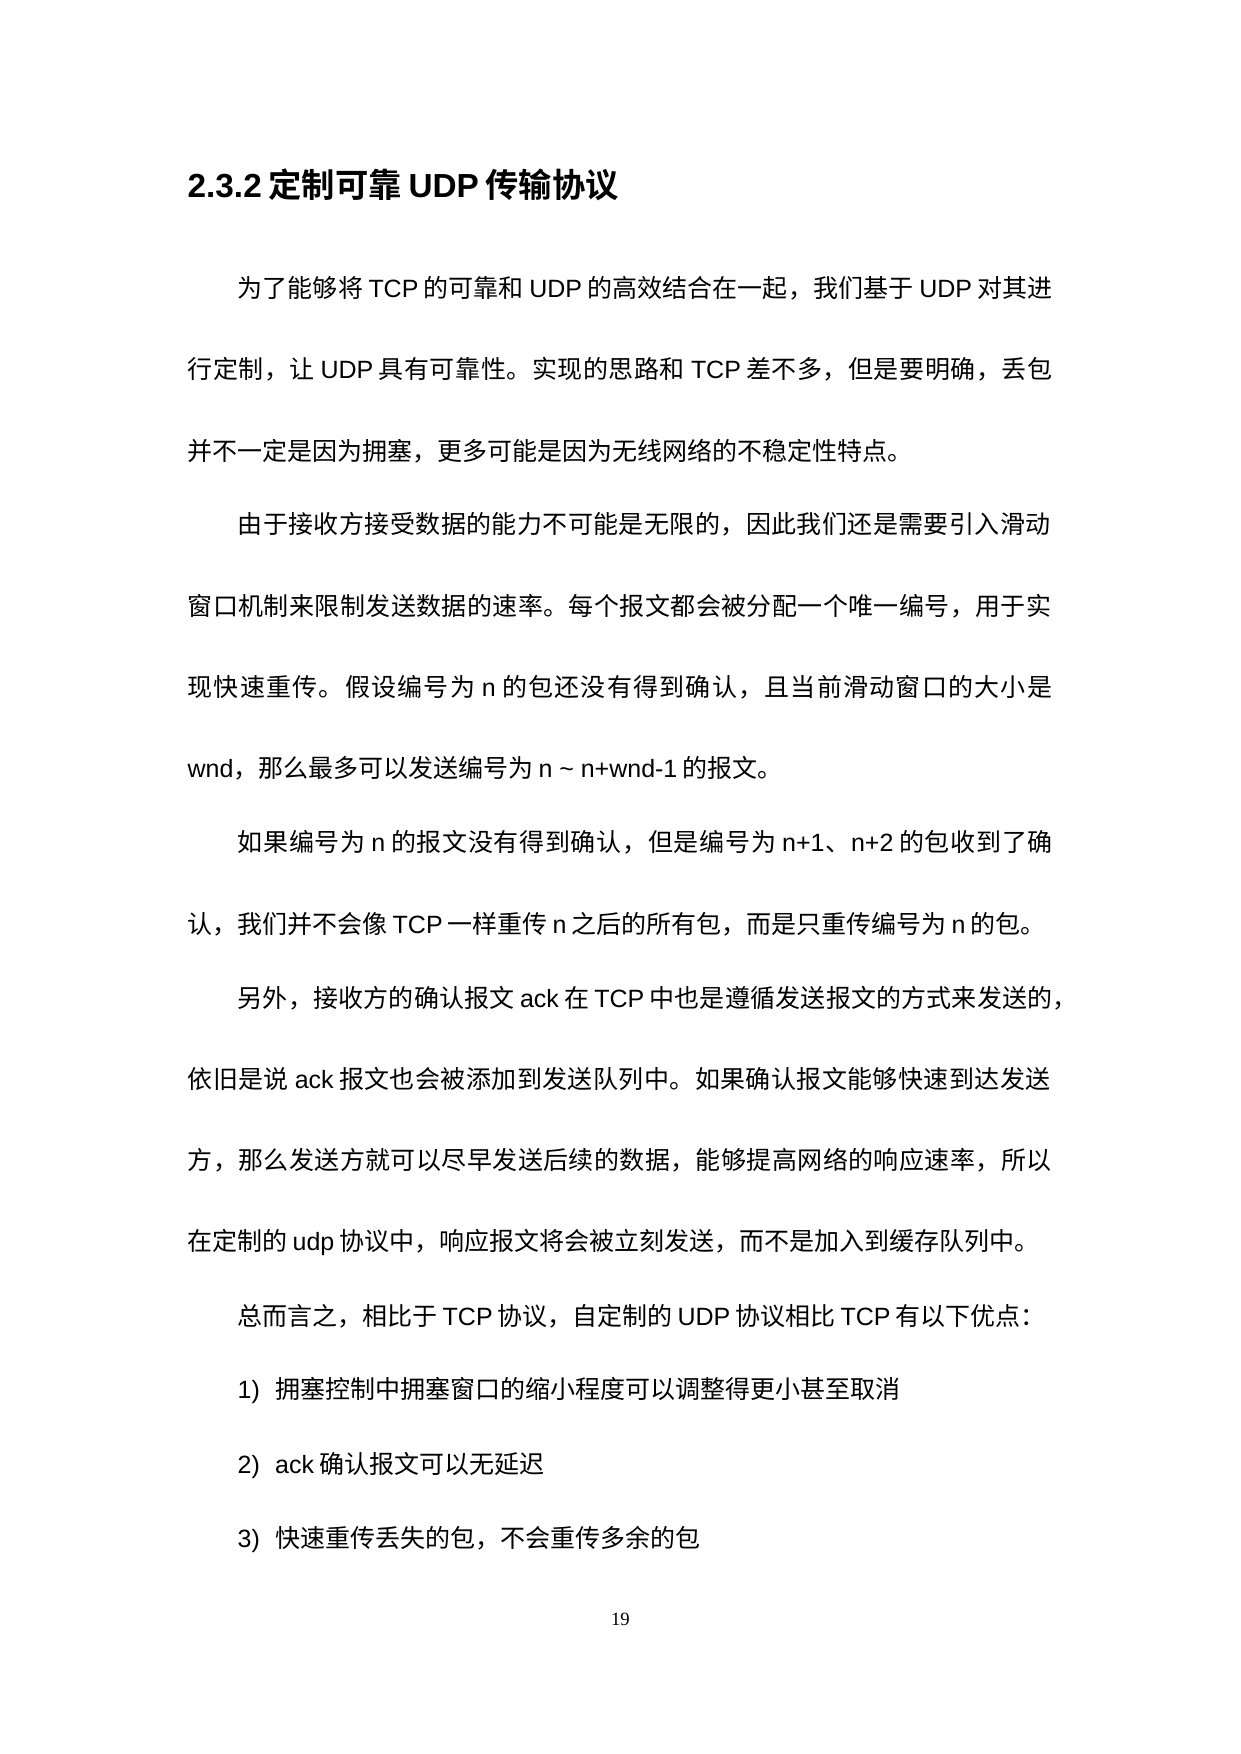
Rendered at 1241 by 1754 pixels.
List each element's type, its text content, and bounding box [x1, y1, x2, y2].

text 如果编号为n的报文没有得到确认，但是编号为n+1、n+2的包收到了确认，我们并不会像TCP一样重传n之后的所有包，而是只重传编号为n的包。 [187, 808, 1053, 955]
text 总而言之，相比于TCP协议，自定制的UDP协议相比TCP有以下优点： [187, 1282, 1053, 1347]
text 另外，接收方的确认报文ack在TCP中也是遵循发送报文的方式来发送的，依旧是说ack报文也会被添加到发送队列中。如果确认报文能够快速到达发送方，那么发送方就可以尽早发送后续的数据，能够提高网络的响应速率，所以在定制的udp协议中，响应报文将会被立刻发送，而不是加入到缓存队列中。 [187, 964, 1053, 1272]
text 由于接收方接受数据的能力不可能是无限的，因此我们还是需要引入滑动窗口机制来限制发送数据的速率。每个报文都会被分配一个唯一编号，用于实现快速重传。假设编号为n的包还没有得到确认，且当前滑动窗口的大小是wnd，那么最多可以发送编号为n ~ n+wnd-1的报文。 [187, 491, 1053, 799]
text 2.3.2定制可靠UDP传输协议 [187, 150, 1053, 215]
list ack确认报文可以无延迟 [237, 1430, 1053, 1495]
list 快速重传丢失的包，不会重传多余的包 [237, 1504, 1053, 1569]
text 为了能够将TCP的可靠和UDP的高效结合在一起，我们基于UDP对其进行定制，让UDP具有可靠性。实现的思路和TCP差不多，但是要明确，丢包并不一定是因为拥塞，更多可能是因为无线网络的不稳定性特点。 [187, 254, 1053, 482]
list 拥塞控制中拥塞窗口的缩小程度可以调整得更小甚至取消 [237, 1356, 1053, 1421]
